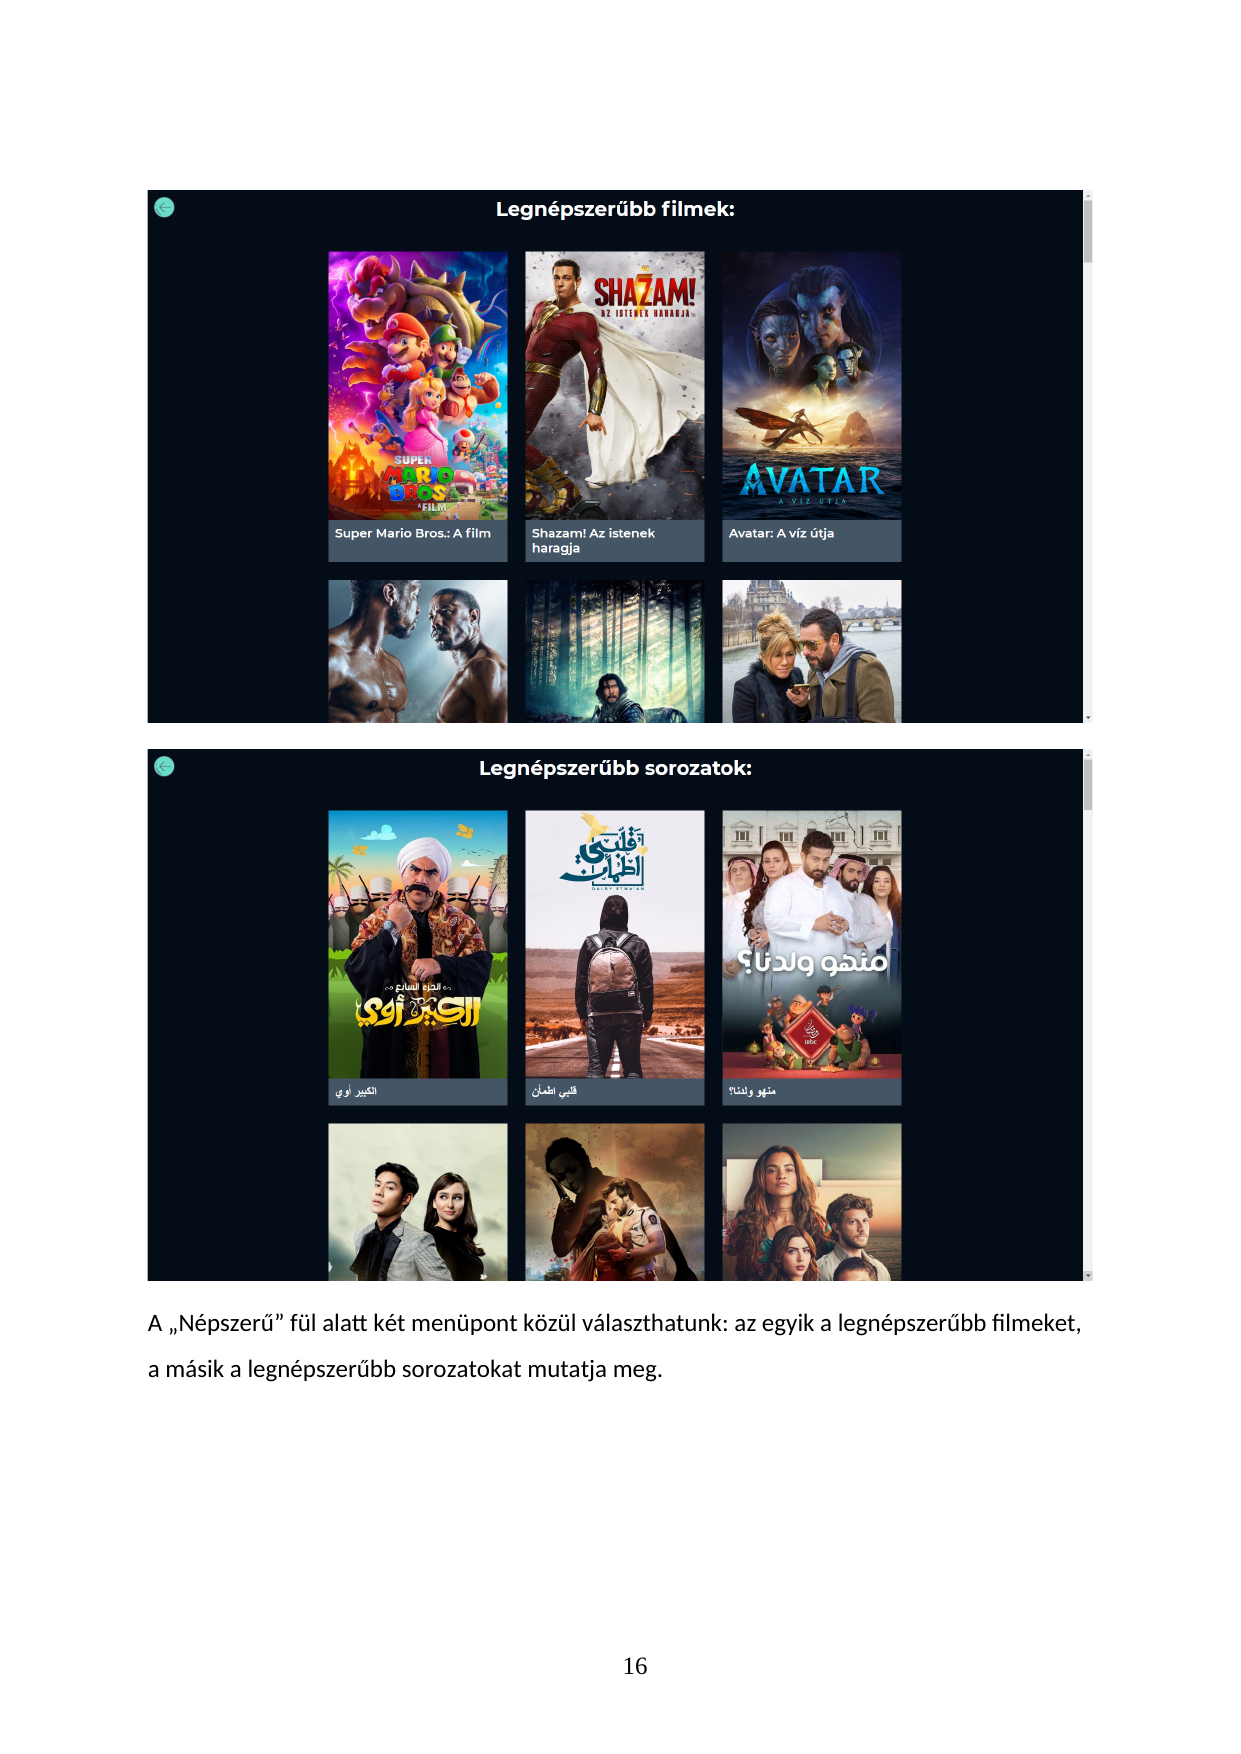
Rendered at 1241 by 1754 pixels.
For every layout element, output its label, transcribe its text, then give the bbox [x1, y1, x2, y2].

picture [147, 749, 1093, 1281]
picture [147, 190, 1093, 723]
text A „Népszerű” fül alatt két menüpont közül választhatunk: az egyik a legnépszerűbb filmeket, a másik a legnépszerűbb sorozatokat mutatja meg. [148, 1308, 1093, 1384]
